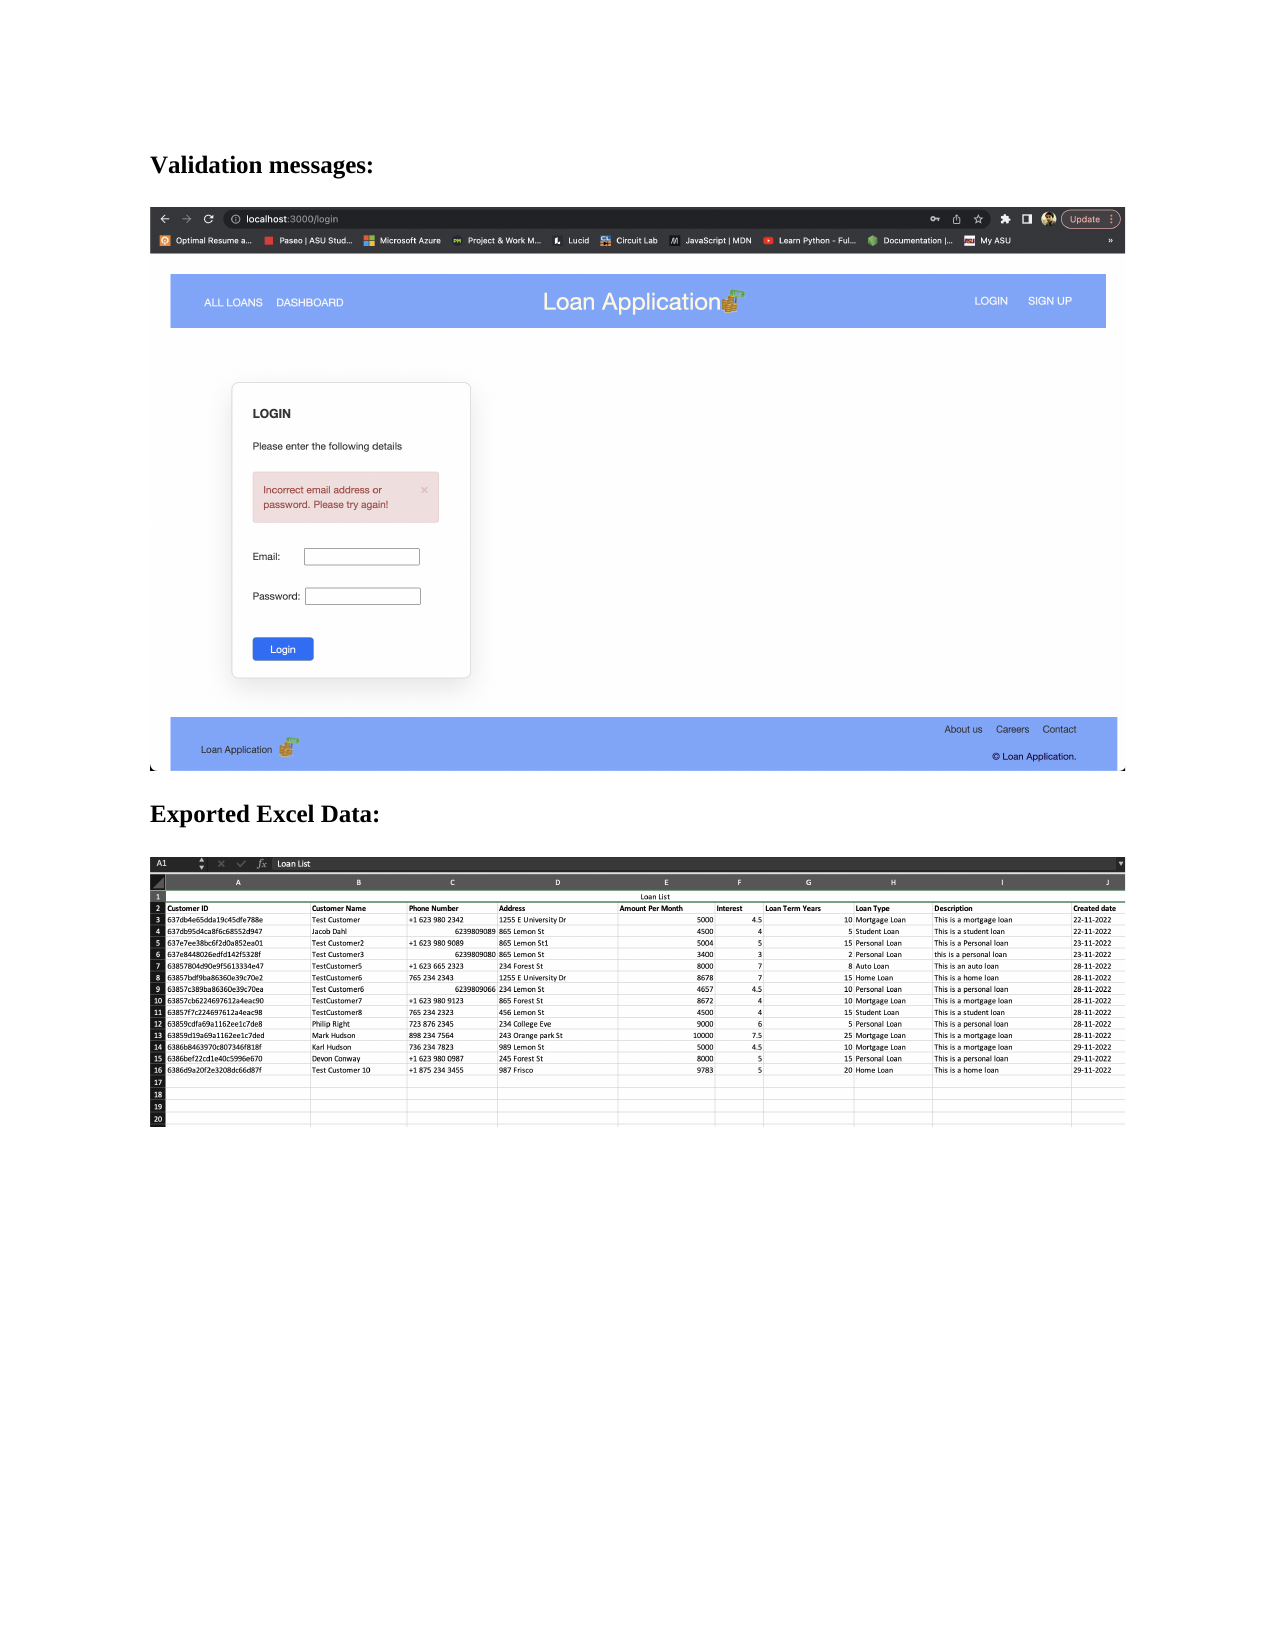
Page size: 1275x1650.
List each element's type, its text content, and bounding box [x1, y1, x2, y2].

picture [150, 857, 1125, 1127]
text Exported Excel Data: [150, 799, 1125, 828]
text Validation messages: [150, 150, 1125, 179]
picture [150, 207, 1125, 771]
